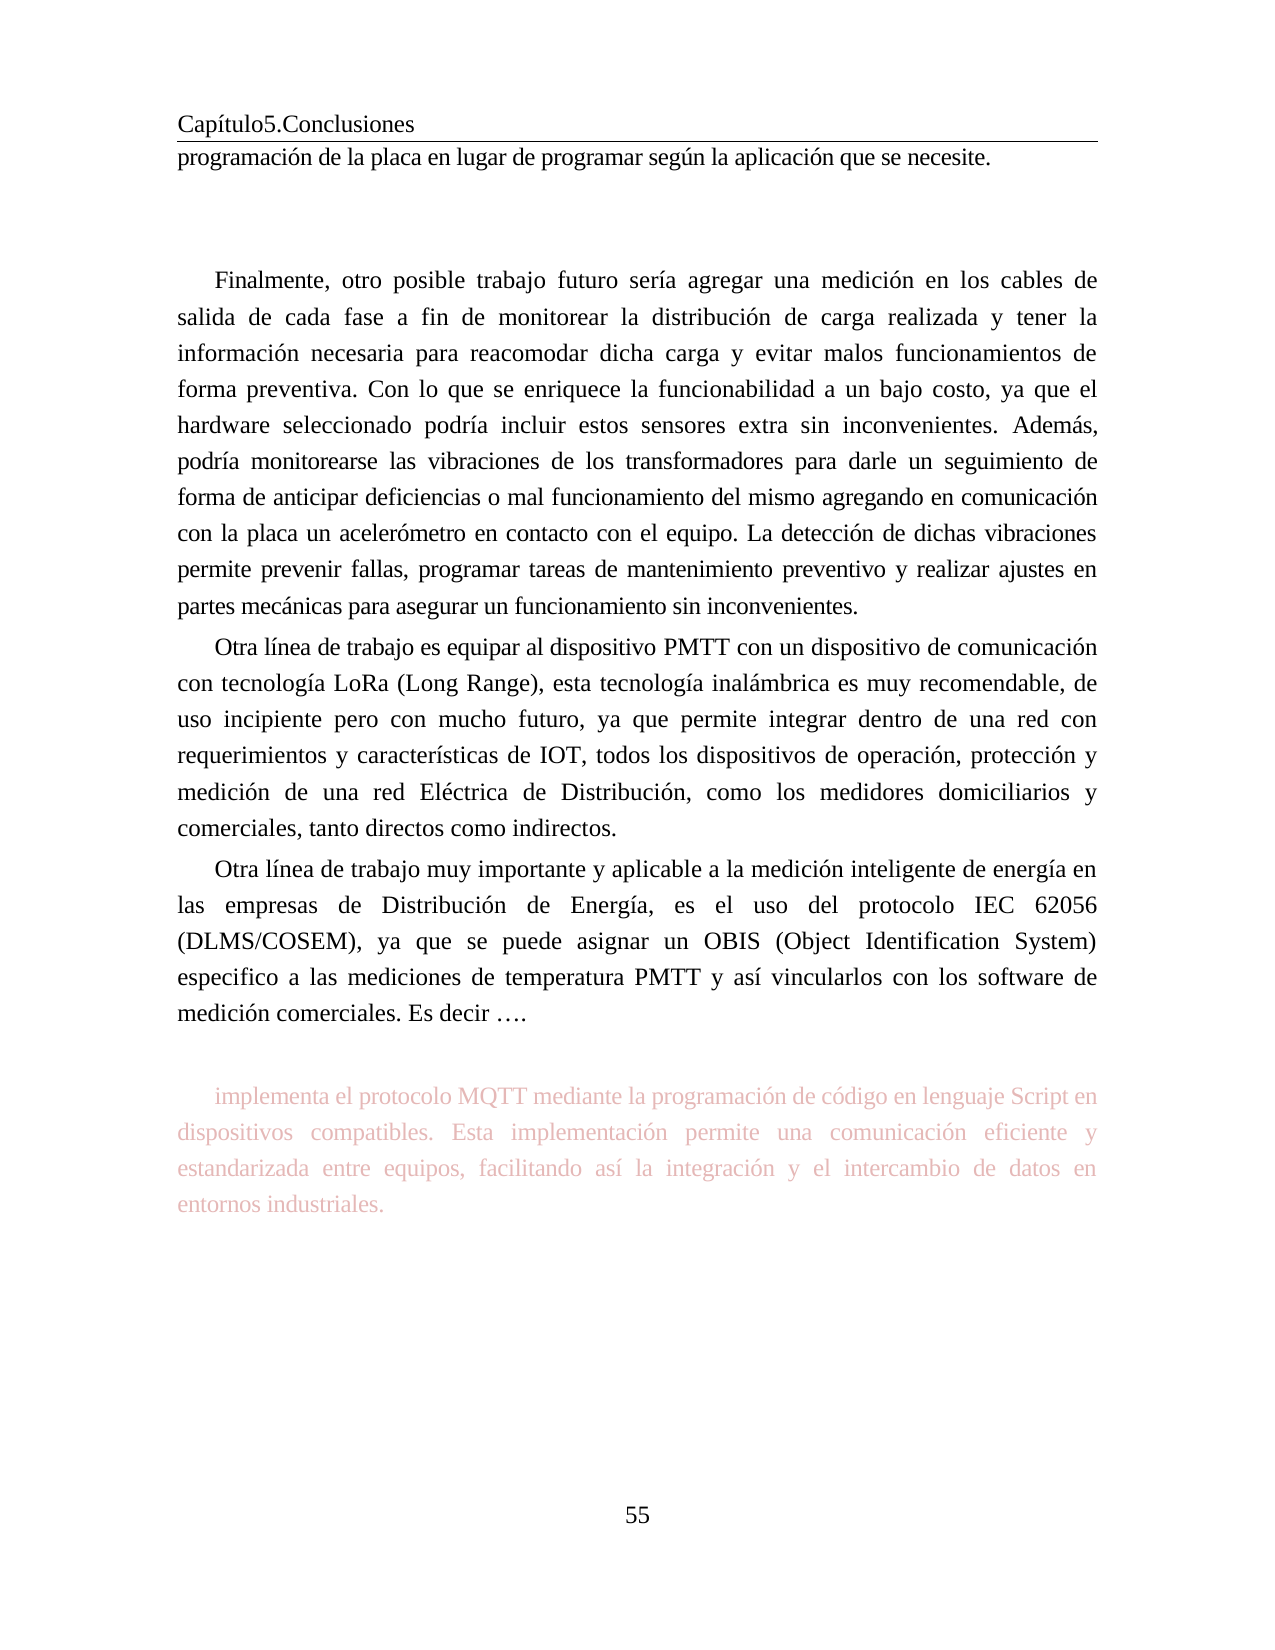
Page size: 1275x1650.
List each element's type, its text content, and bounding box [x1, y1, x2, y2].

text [177, 142, 1098, 170]
text Otra línea de trabajo es equipar al dispositivo PMTT con un dispositivo de comunicación con tecnología LoRa (Long Range), esta tecnología inalámbrica es muy recomendable, de uso incipiente pero con mucho futuro, ya que permite integrar dentro de una red con requerimientos y características de IOT, todos los dispositivos de operación, protección y medición de una red Eléctrica de Distribución, como los medidores domiciliarios y comerciales, tanto directos como indirectos. [177, 632, 1098, 841]
text implementa el protocolo MQTT mediante la programación de código en lenguaje Script en dispositivos compatibles. Esta implementación permite una comunicación eficiente y estandarizada entre equipos, facilitando así la integración y el intercambio de datos en entornos industriales. [177, 1081, 1098, 1218]
text Finalmente, otro posible trabajo futuro sería agregar una medición en los cables de salida de cada fase a fin de monitorear la distribución de carga realizada y tener la información necesaria para reacomodar dicha carga y evitar malos funcionamientos de forma preventiva. Con lo que se enriquece la funcionabilidad a un bajo costo, ya que el hardware seleccionado podría incluir estos sensores extra sin inconvenientes. Además, podría monitorearse las vibraciones de los transformadores para darle un seguimiento de forma de anticipar deficiencias o mal funcionamiento del mismo agregando en comunicación con la placa un acelerómetro en contacto con el equipo. La detección de dichas vibraciones permite prevenir fallas, programar tareas de mantenimiento preventivo y realizar ajustes en partes mecánicas para asegurar un funcionamiento sin inconvenientes. [177, 265, 1098, 619]
text Otra línea de trabajo muy importante y aplicable a la medición inteligente de energía en las empresas de Distribución de Energía, es el uso del protocolo IEC 62056 (DLMS/COSEM), ya que se puede asignar un OBIS (Object Identification System) especifico a las mediciones de temperatura PMTT y así vincularlos con los software de medición comerciales. Es decir …. [177, 854, 1098, 1027]
